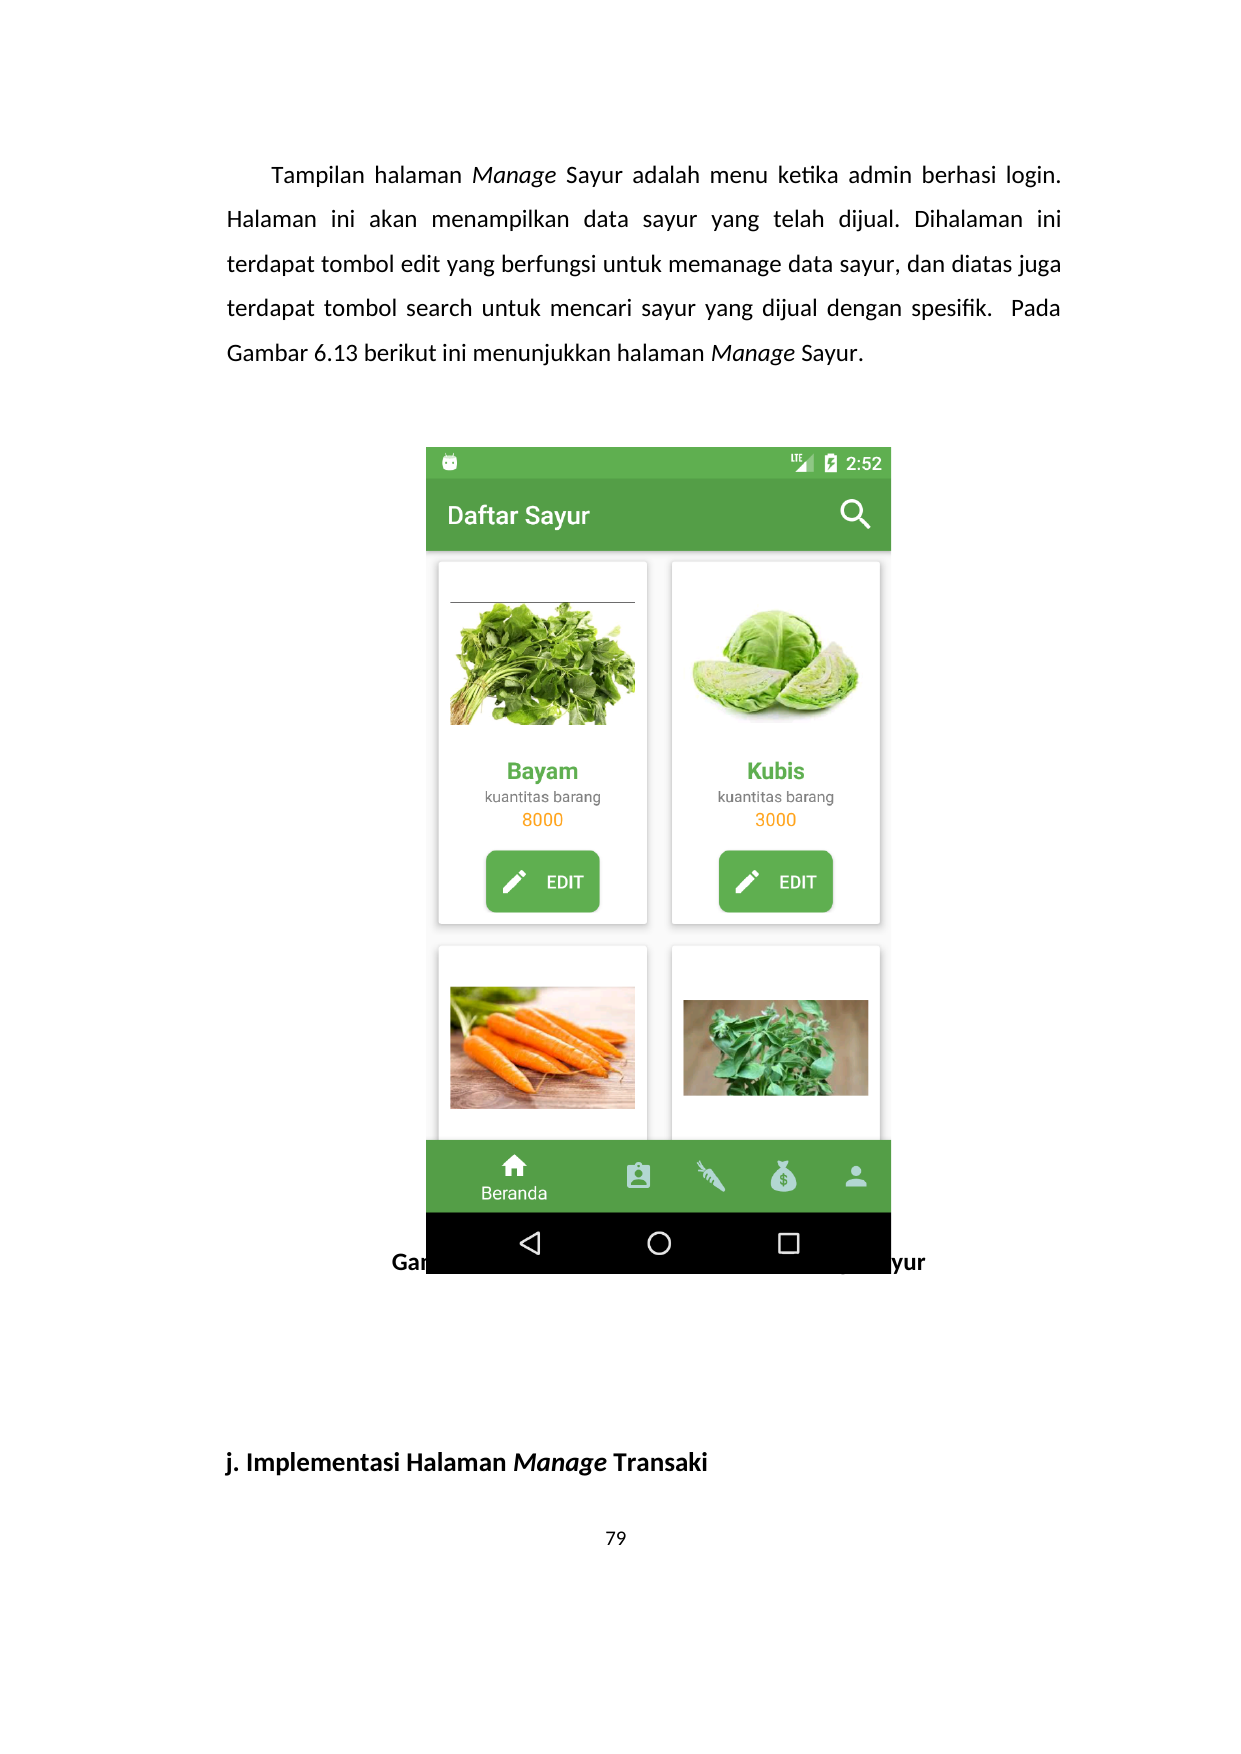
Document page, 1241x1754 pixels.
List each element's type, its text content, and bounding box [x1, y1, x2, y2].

subtitle Gambar 6.13 Implementasi Halaman Manage Sayur [226, 1246, 1092, 1277]
picture [426, 447, 892, 1246]
text Tampilan halaman Manage Sayur adalah menu ketika admin berhasi login. Halaman ini akan menampilkan data sayur yang telah dijual. Dihalaman ini terdapat tombol edit yang berfungsi untuk memanage data sayur, dan diatas juga terdapat tombol search untuk mencari sayur yang dijual dengan spesifik. Pada Gambar 6.13 berikut ini menunjukkan halaman Manage Sayur. [227, 159, 1062, 367]
text j. Implementasi Halaman Manage Transaki [226, 1445, 1090, 1478]
